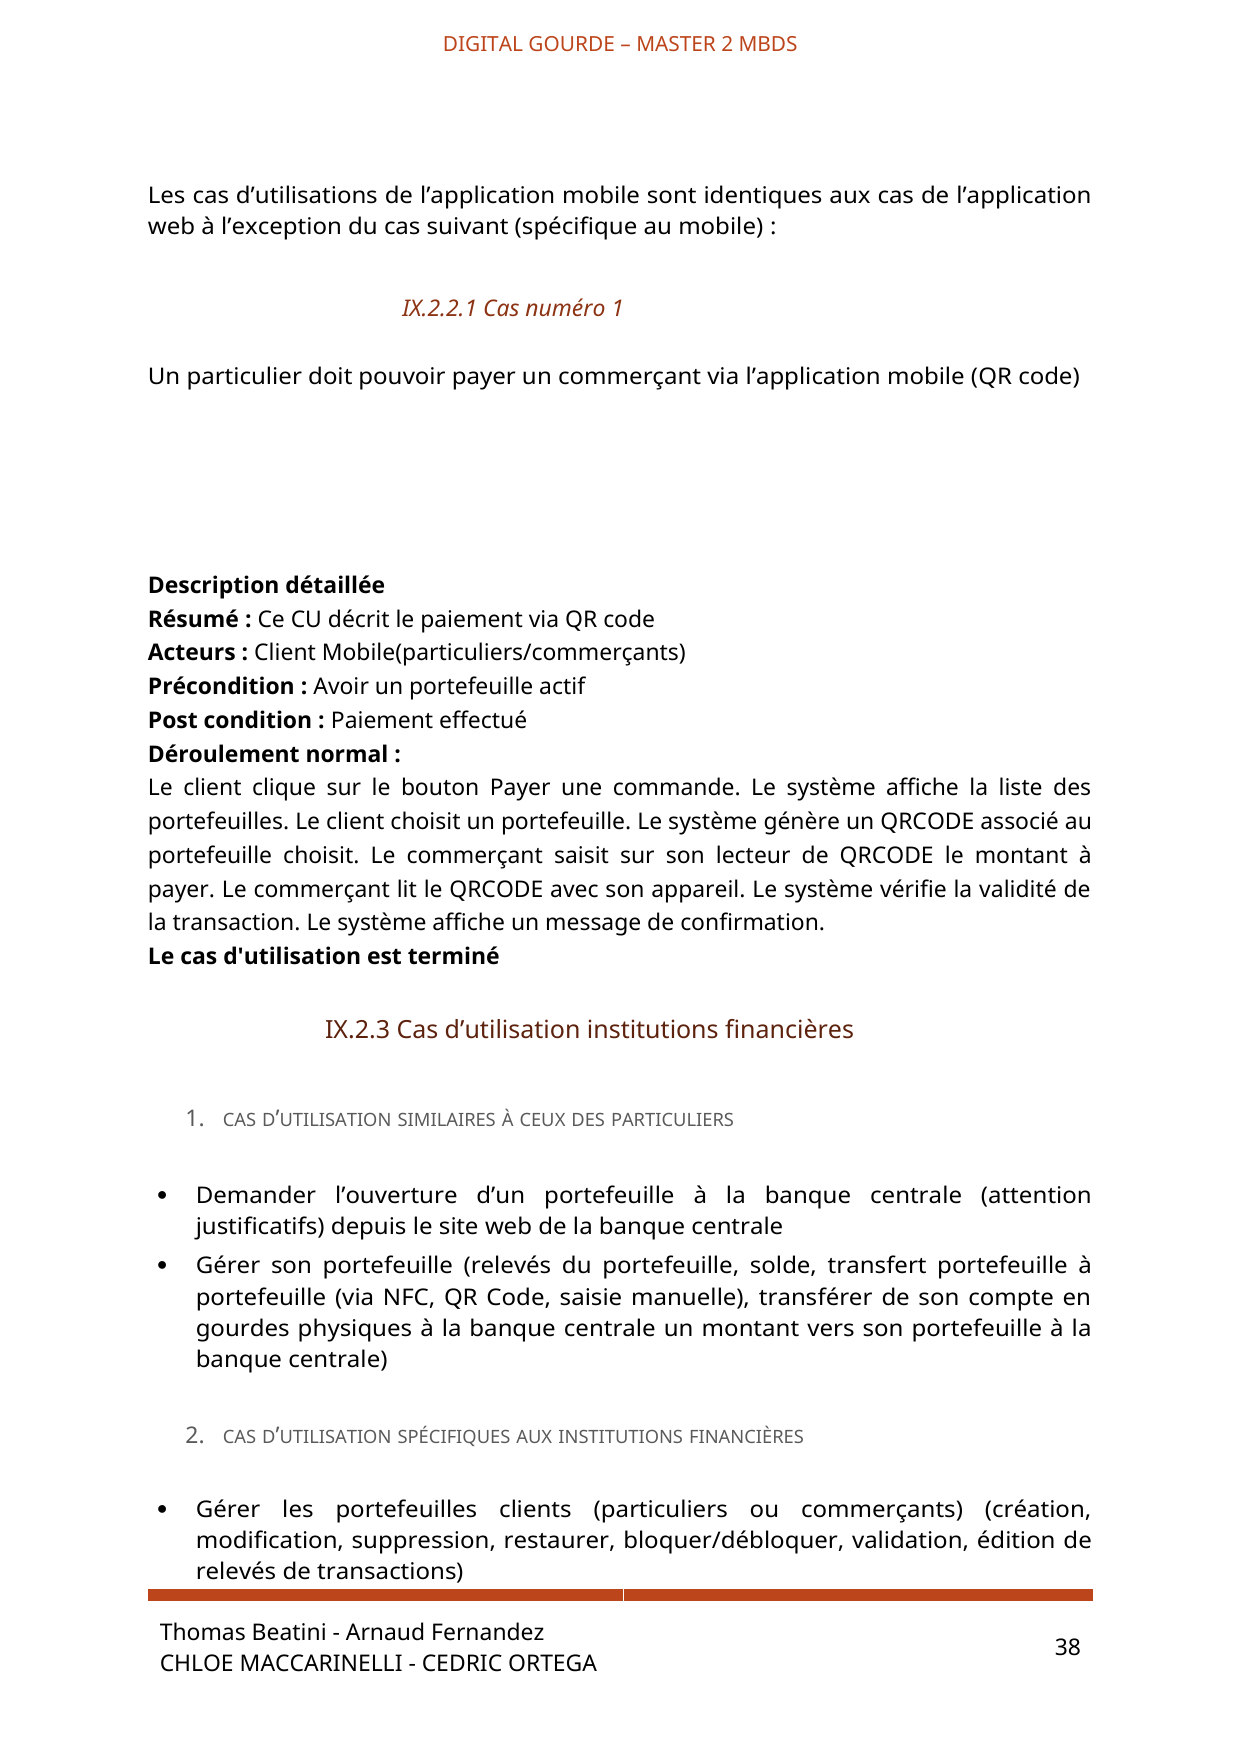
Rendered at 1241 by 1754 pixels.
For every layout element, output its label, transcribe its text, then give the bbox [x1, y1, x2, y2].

text Description détaillée [148, 569, 1093, 600]
list cas d’utilisation similaires à ceux des particuliers [185, 1102, 1093, 1133]
text Déroulement normal : [148, 737, 1093, 769]
list cas d’utilisation spécifiques aux institutions financières [185, 1419, 1093, 1451]
text Résumé : Ce CU décrit le paiement via QR code [148, 602, 1093, 634]
text Acteurs : Client Mobile(particuliers/commerçants) [148, 636, 1093, 667]
list Demander l’ouverture d’un portefeuille à la banque centrale (attention justificatifs) depuis le site web de la banque centrale [158, 1178, 1093, 1241]
text Les cas d’utilisations de l’application mobile sont identiques aux cas de l’application web à l’exception du cas suivant (spécifique au mobile) : [148, 179, 1093, 241]
text Précondition : Avoir un portefeuille actif [148, 670, 1093, 701]
subtitle IX.2.2.1 Cas numéro 1 [402, 292, 1093, 357]
text Un particulier doit pouvoir payer un commerçant via l’application mobile (QR code) [148, 359, 1093, 391]
subtitle IX.2.3 Cas d’utilisation institutions financières [325, 1012, 1093, 1046]
list Gérer les portefeuilles clients (particuliers ou commerçants) (création, modification, suppression, restaurer, bloquer/débloquer, validation, édition de relevés de transactions) [158, 1493, 1093, 1587]
text Le cas d'utilisation est terminé [148, 940, 1093, 971]
text Post condition : Paiement effectué [148, 704, 1093, 735]
text Le client clique sur le bouton Payer une commande. Le système affiche la liste des portefeuilles. Le client choisit un portefeuille. Le système génère un QRCODE associé au portefeuille choisit. Le commerçant saisit sur son lecteur de QRCODE le montant à payer. Le commerçant lit le QRCODE avec son appareil. Le système vérifie la validité de la transaction. Le système affiche un message de confirmation. [148, 771, 1093, 937]
list Gérer son portefeuille (relevés du portefeuille, solde, transfert portefeuille à portefeuille (via NFC, QR Code, saisie manuelle), transférer de son compte en gourdes physiques à la banque centrale un montant vers son portefeuille à la banque centrale) [158, 1249, 1093, 1374]
